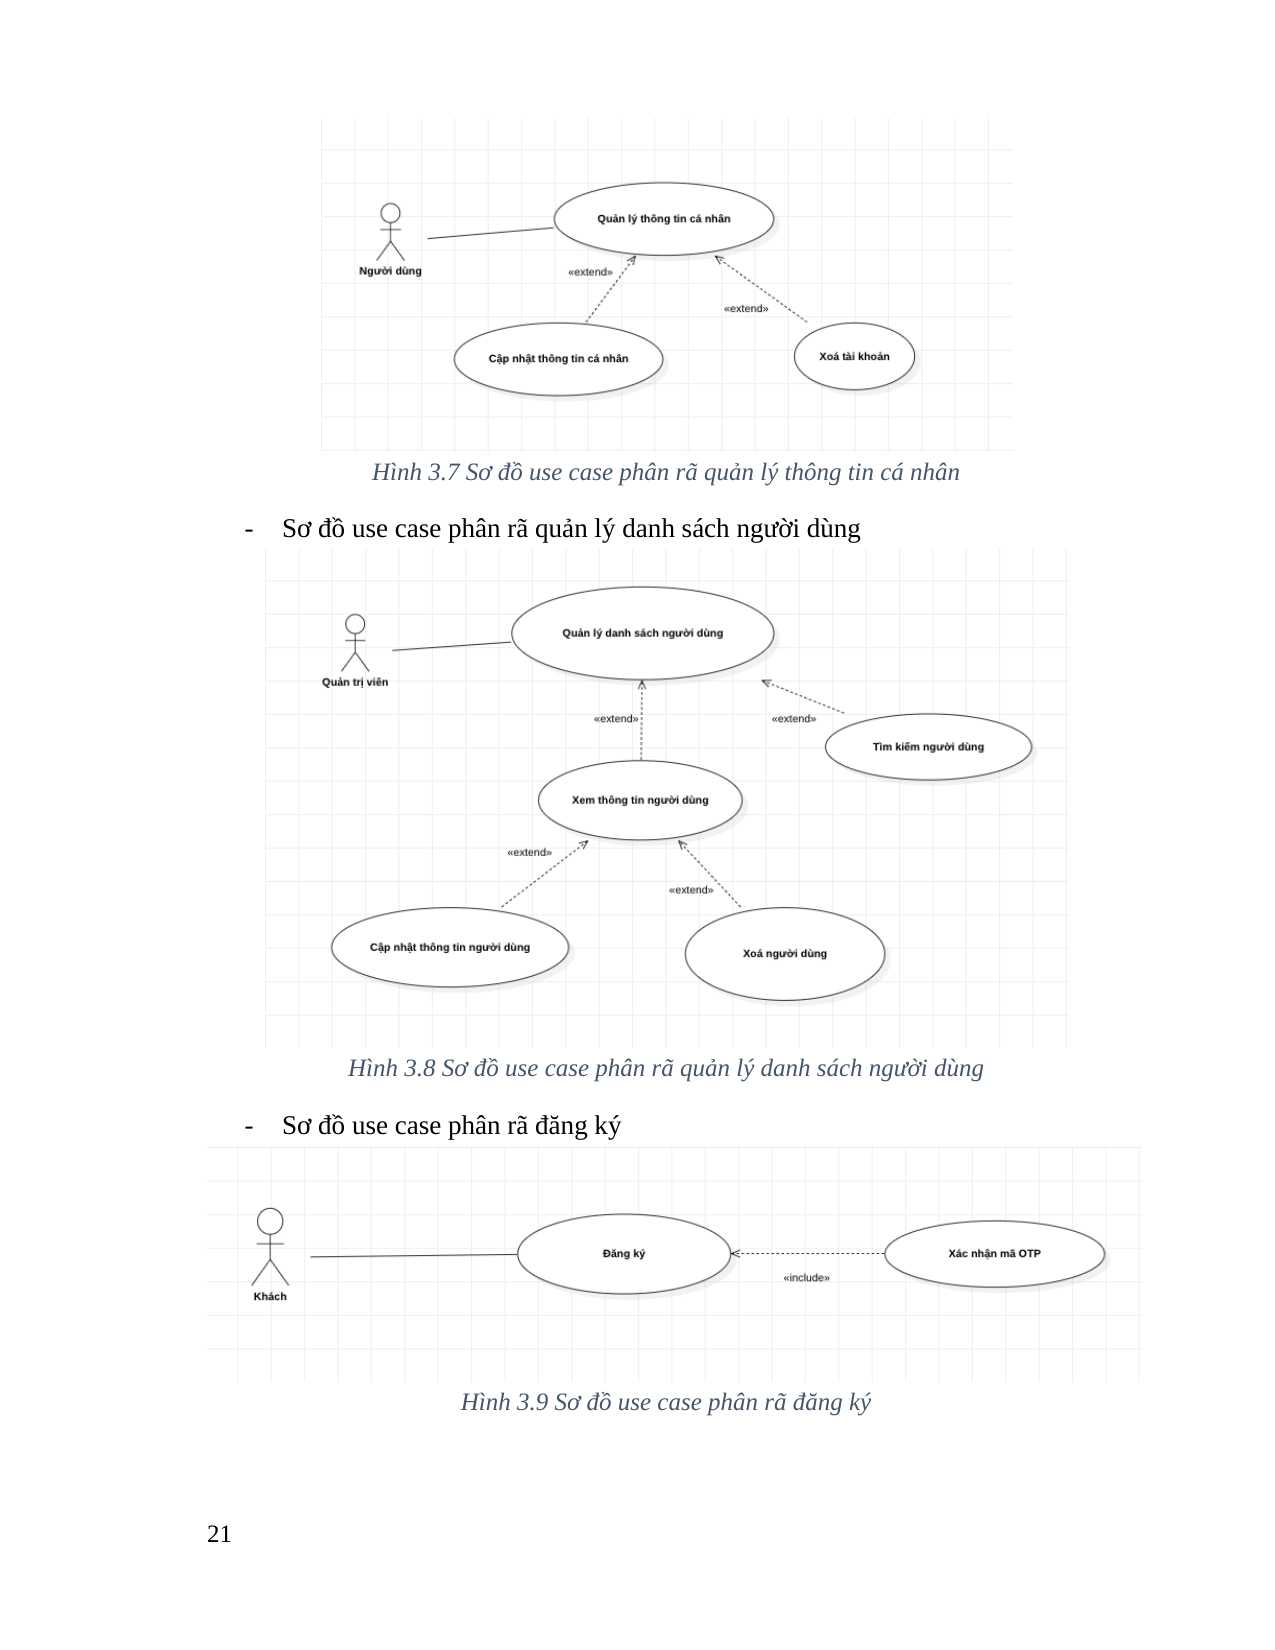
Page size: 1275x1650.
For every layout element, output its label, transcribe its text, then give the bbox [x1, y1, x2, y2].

list Sơ đồ use case phân rã quản lý danh sách người dùng [244, 512, 1127, 544]
picture [265, 549, 1070, 1048]
picture [321, 118, 1013, 452]
picture [206, 1146, 1143, 1382]
list Sơ đồ use case phân rã đăng ký [244, 1109, 1127, 1140]
